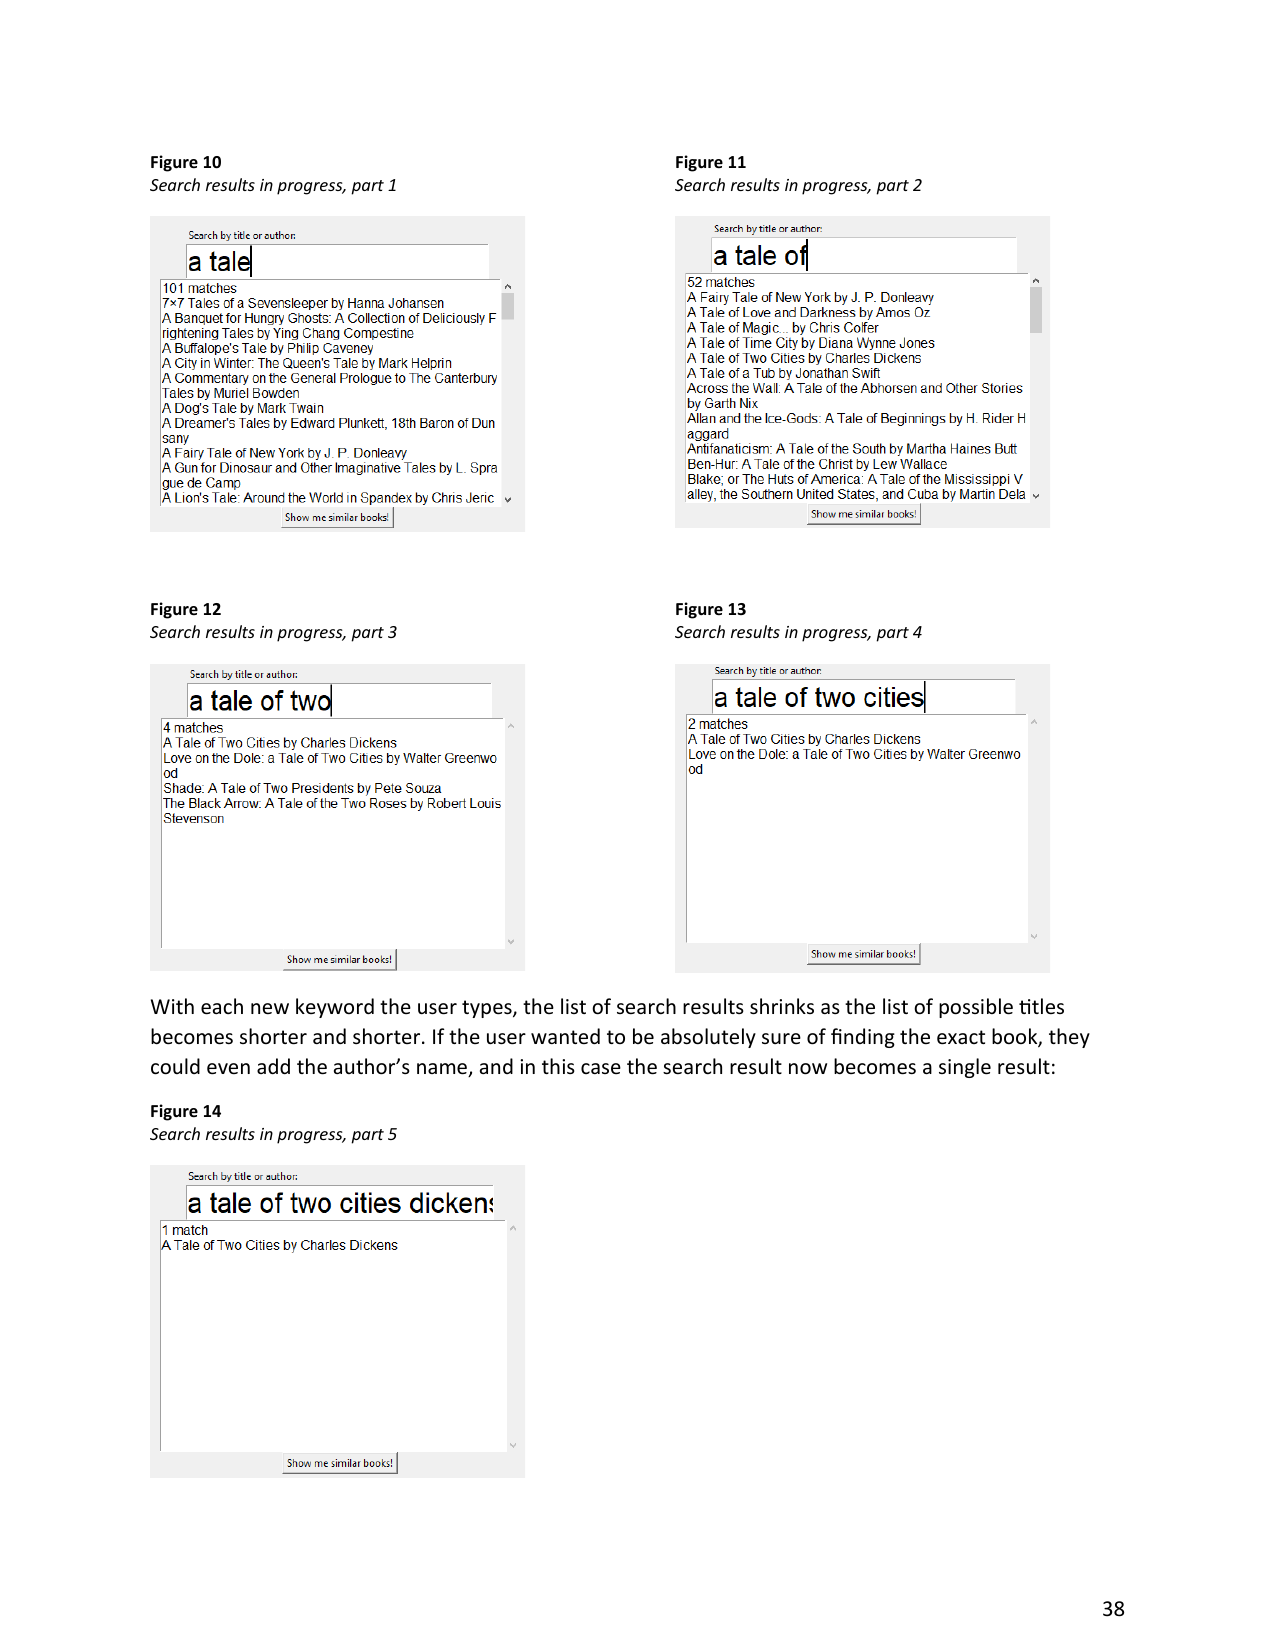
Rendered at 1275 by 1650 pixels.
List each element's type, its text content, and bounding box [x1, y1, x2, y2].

picture [150, 664, 525, 971]
text Figure 10 Search results in progress, part 1 [150, 150, 600, 196]
text Figure 11 Search results in progress, part 2 [675, 150, 1125, 196]
text Figure 14 Search results in progress, part 5 [150, 1099, 1125, 1145]
picture [675, 216, 1050, 528]
picture [150, 1165, 525, 1478]
text With each new keyword the user types, the list of search results shrinks as the list of possible titles becomes shorter and shorter. If the user wanted to be absolutely sure of finding the exact book, they could even add the author’s name, and in this case the search result now becomes a single result: [150, 992, 1125, 1080]
picture [675, 664, 1050, 973]
picture [150, 216, 525, 532]
text Figure 12 Search results in progress, part 3 [150, 597, 600, 643]
text Figure 13 Search results in progress, part 4 [675, 597, 1125, 643]
